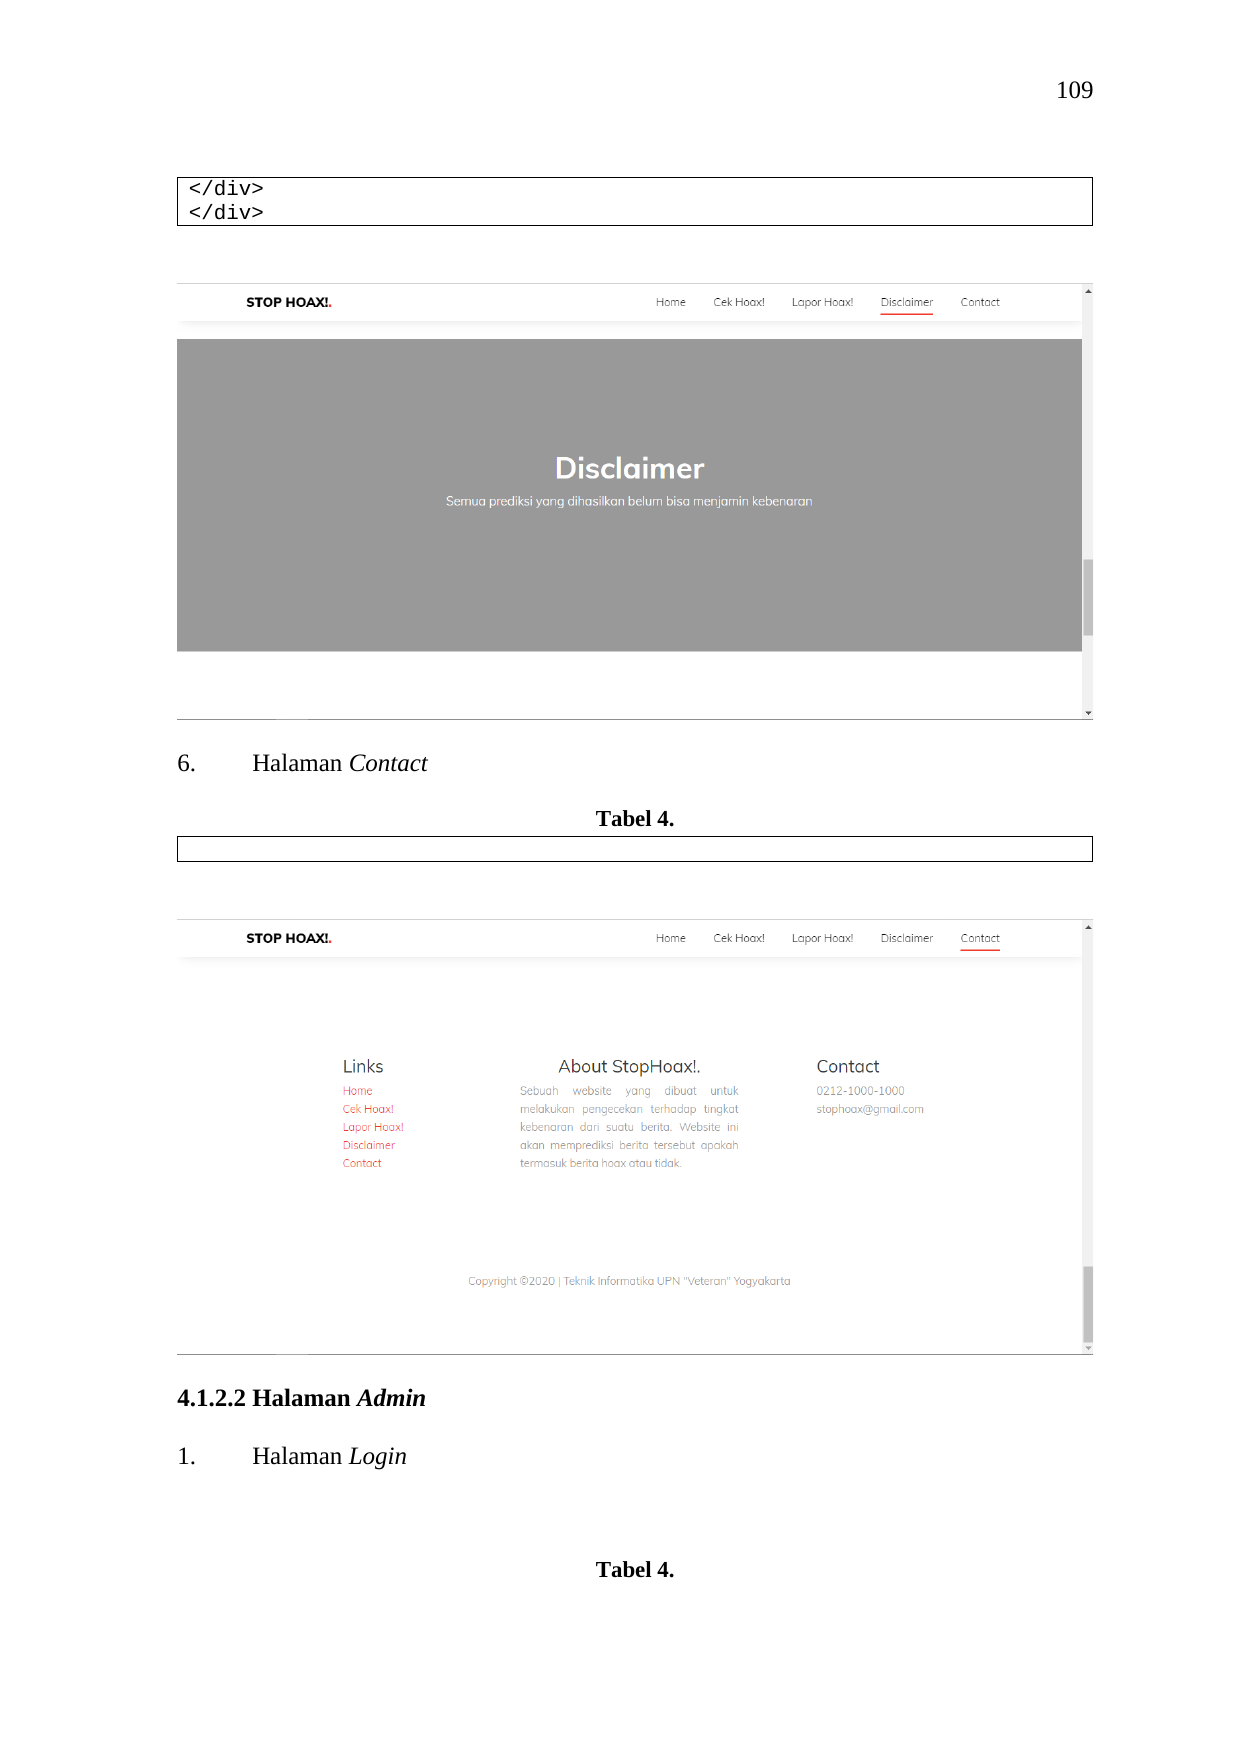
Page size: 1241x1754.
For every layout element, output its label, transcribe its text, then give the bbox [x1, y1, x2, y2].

picture [177, 283, 1094, 720]
picture [177, 919, 1094, 1355]
subtitle 4.1.2.2 Halaman Admin [177, 1383, 1093, 1412]
text 6. Halaman Contact [177, 748, 1093, 777]
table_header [178, 178, 1092, 225]
table_header [178, 837, 1092, 861]
text 1. Halaman Login [177, 1441, 1093, 1469]
text Tabel 4. [177, 805, 1093, 832]
text Tabel 4. [177, 1556, 1093, 1582]
